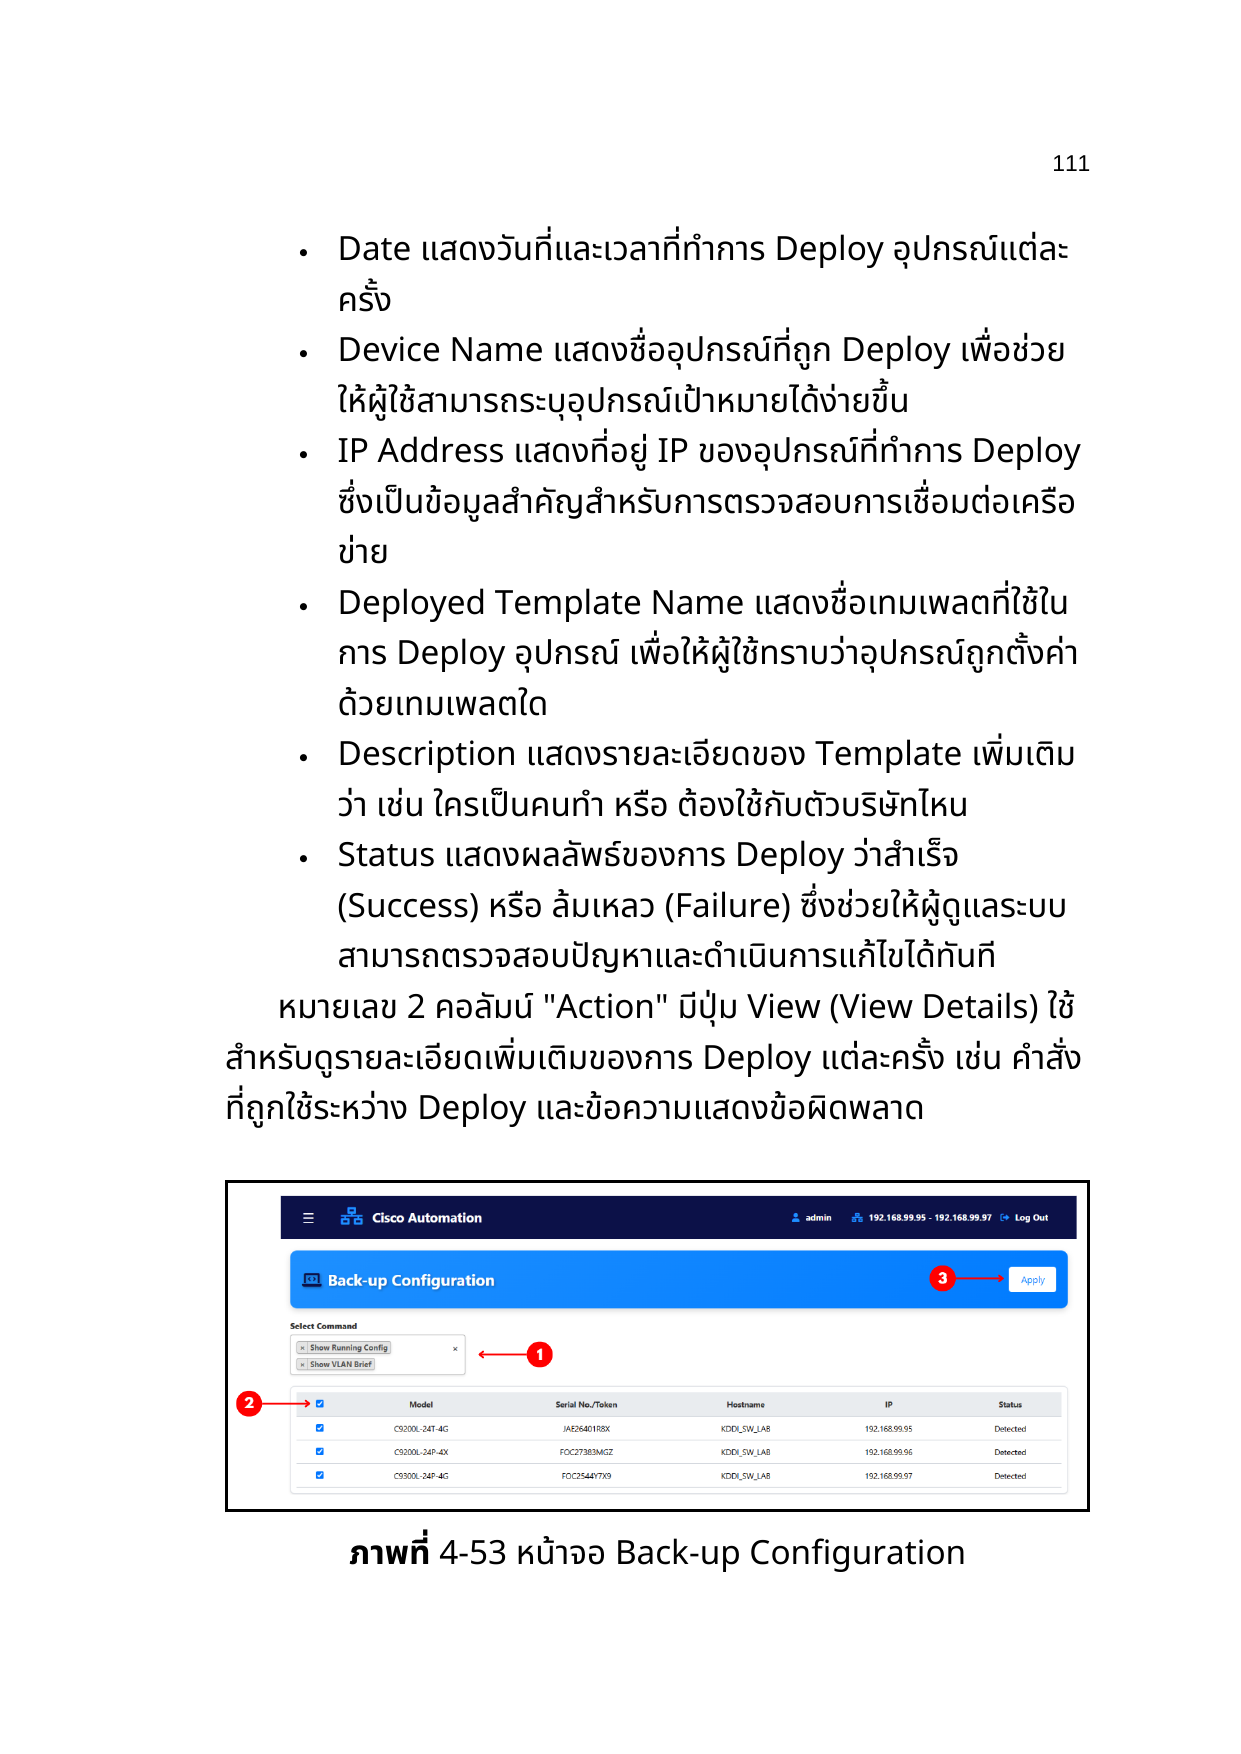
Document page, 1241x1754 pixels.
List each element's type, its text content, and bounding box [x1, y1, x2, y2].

list Device Name แสดงชื่ออุปกรณ์ที่ถูก Deploy เพื่อช่วยให้ผู้ใช้สามารถระบุอุปกรณ์เป้าหมายได้ง่ายขึ้น [300, 326, 1090, 427]
picture [228, 1183, 1087, 1509]
list Date แสดงวันที่และเวลาที่ทำการ Deploy อุปกรณ์แต่ละครั้ง [300, 225, 1090, 326]
list IP Address แสดงที่อยู่ IP ของอุปกรณ์ที่ทำการ Deploy ซึ่งเป็นข้อมูลสำคัญสำหรับการตรวจสอบการเชื่อมต่อเครือข่าย [300, 427, 1090, 578]
text ภาพที่ 4-18 หน้าจอ Back-up Configuration [225, 1529, 1090, 1579]
text หมายเลข 2 คอลัมน์ "Action" มีปุ่ม View (View Details) ใช้สำหรับดูรายละเอียดเพิ่มเติมของการ Deploy แต่ละครั้ง เช่น คำสั่งที่ถูกใช้ระหว่าง Deploy และข้อความแสดงข้อผิดพลาด [225, 983, 1090, 1135]
list Description แสดงรายละเอียดของ Template เพิ่มเติมว่า เช่น ใครเป็นคนทำ หรือ ต้องใช้กับตัวบริษัทไหน [300, 730, 1090, 831]
list Deployed Template Name แสดงชื่อเทมเพลตที่ใช้ในการ Deploy อุปกรณ์ เพื่อให้ผู้ใช้ทราบว่าอุปกรณ์ถูกตั้งค่าด้วยเทมเพลตใด [300, 578, 1090, 730]
list Status แสดงผลลัพธ์ของการ Deploy ว่าสำเร็จ (Success) หรือ ล้มเหลว (Failure) ซึ่งช่วยให้ผู้ดูแลระบบสามารถตรวจสอบปัญหาและดำเนินการแก้ไขได้ทันที [300, 831, 1090, 983]
